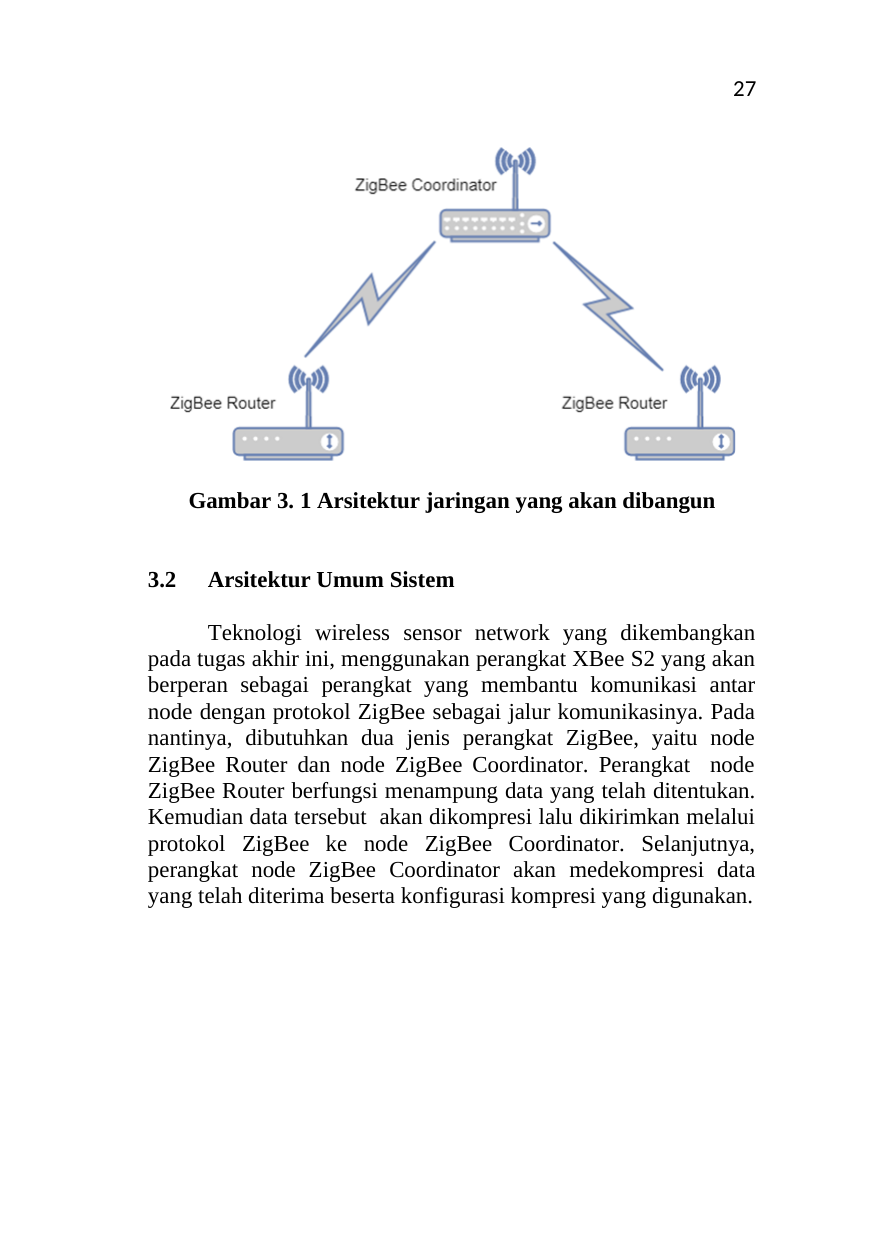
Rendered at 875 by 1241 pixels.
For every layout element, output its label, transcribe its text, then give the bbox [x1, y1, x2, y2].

text Gambar 3. 1 Arsitektur jaringan yang akan dibangun [148, 487, 756, 513]
picture [168, 147, 736, 461]
subtitle Arsitektur Umum Sistem [148, 566, 756, 592]
text Teknologi wireless sensor network yang dikembangkan pada tugas akhir ini, menggunakan perangkat XBee S2 yang akan berperan sebagai perangkat yang membantu komunikasi antar node dengan protokol ZigBee sebagai jalur komunikasinya. Pada nantinya, dibutuhkan dua jenis perangkat ZigBee, yaitu node ZigBee Router dan node ZigBee Coordinator. Perangkat node ZigBee Router berfungsi menampung data yang telah ditentukan. Kemudian data tersebut akan dikompresi lalu dikirimkan melalui protokol ZigBee ke node ZigBee Coordinator. Selanjutnya, perangkat node ZigBee Coordinator akan medekompresi data yang telah diterima beserta konfigurasi kompresi yang digunakan. [148, 619, 756, 909]
